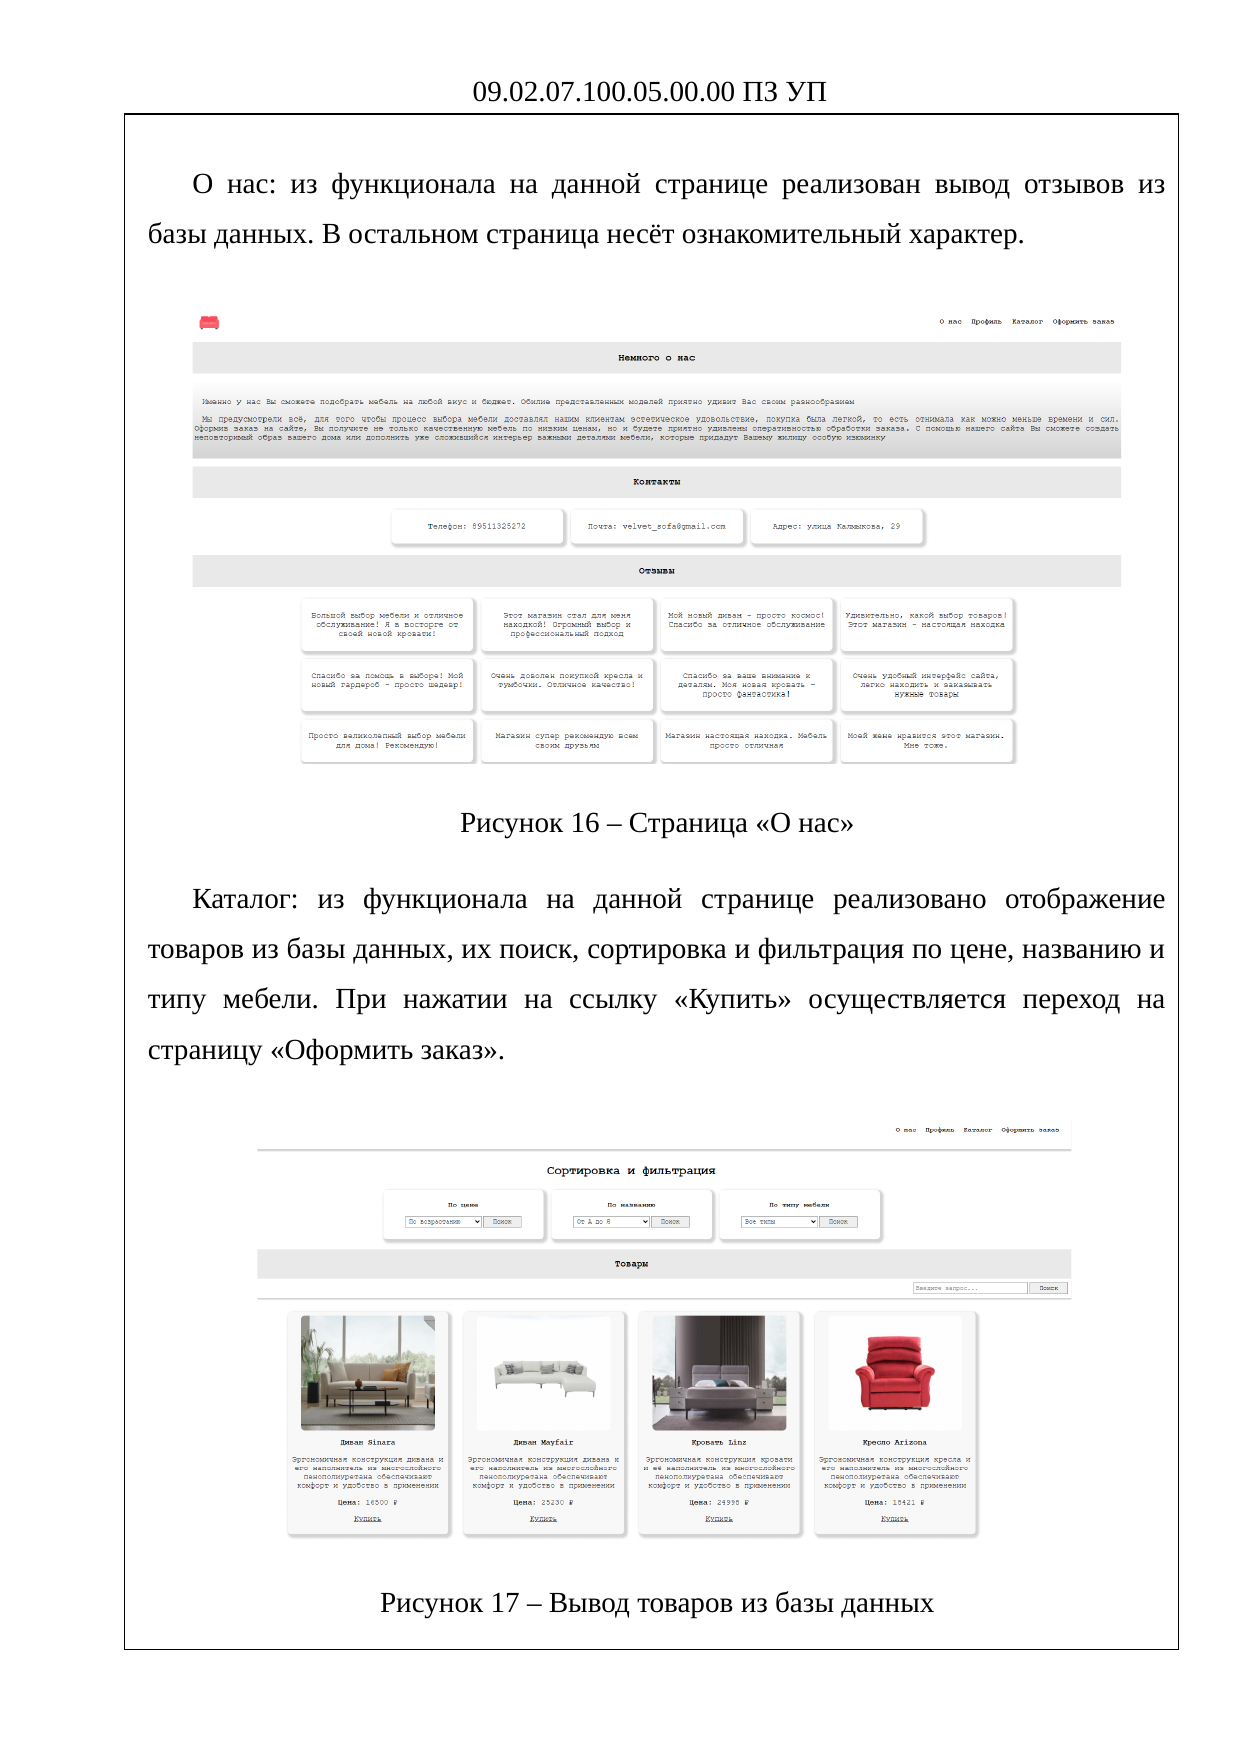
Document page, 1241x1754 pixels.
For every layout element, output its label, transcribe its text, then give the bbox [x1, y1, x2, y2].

picture [257, 1119, 1072, 1544]
subtitle О нас: из функционала на данной странице реализован вывод отзывов из базы данных. В остальном страница несёт ознакомительный характер. [148, 166, 1167, 249]
subtitle Каталог: из функционала на данной странице реализовано отображение товаров из базы данных, их поиск, сортировка и фильтрация по цене, названию и типу мебели. При нажатии на ссылку «Купить» осуществляется переход на страницу «Оформить заказ». [148, 881, 1166, 1065]
subtitle Рисунок 16 – Страница «О нас» [148, 806, 1166, 839]
picture [192, 303, 1122, 764]
subtitle Рисунок 17 – Вывод товаров из базы данных [148, 1585, 1166, 1619]
